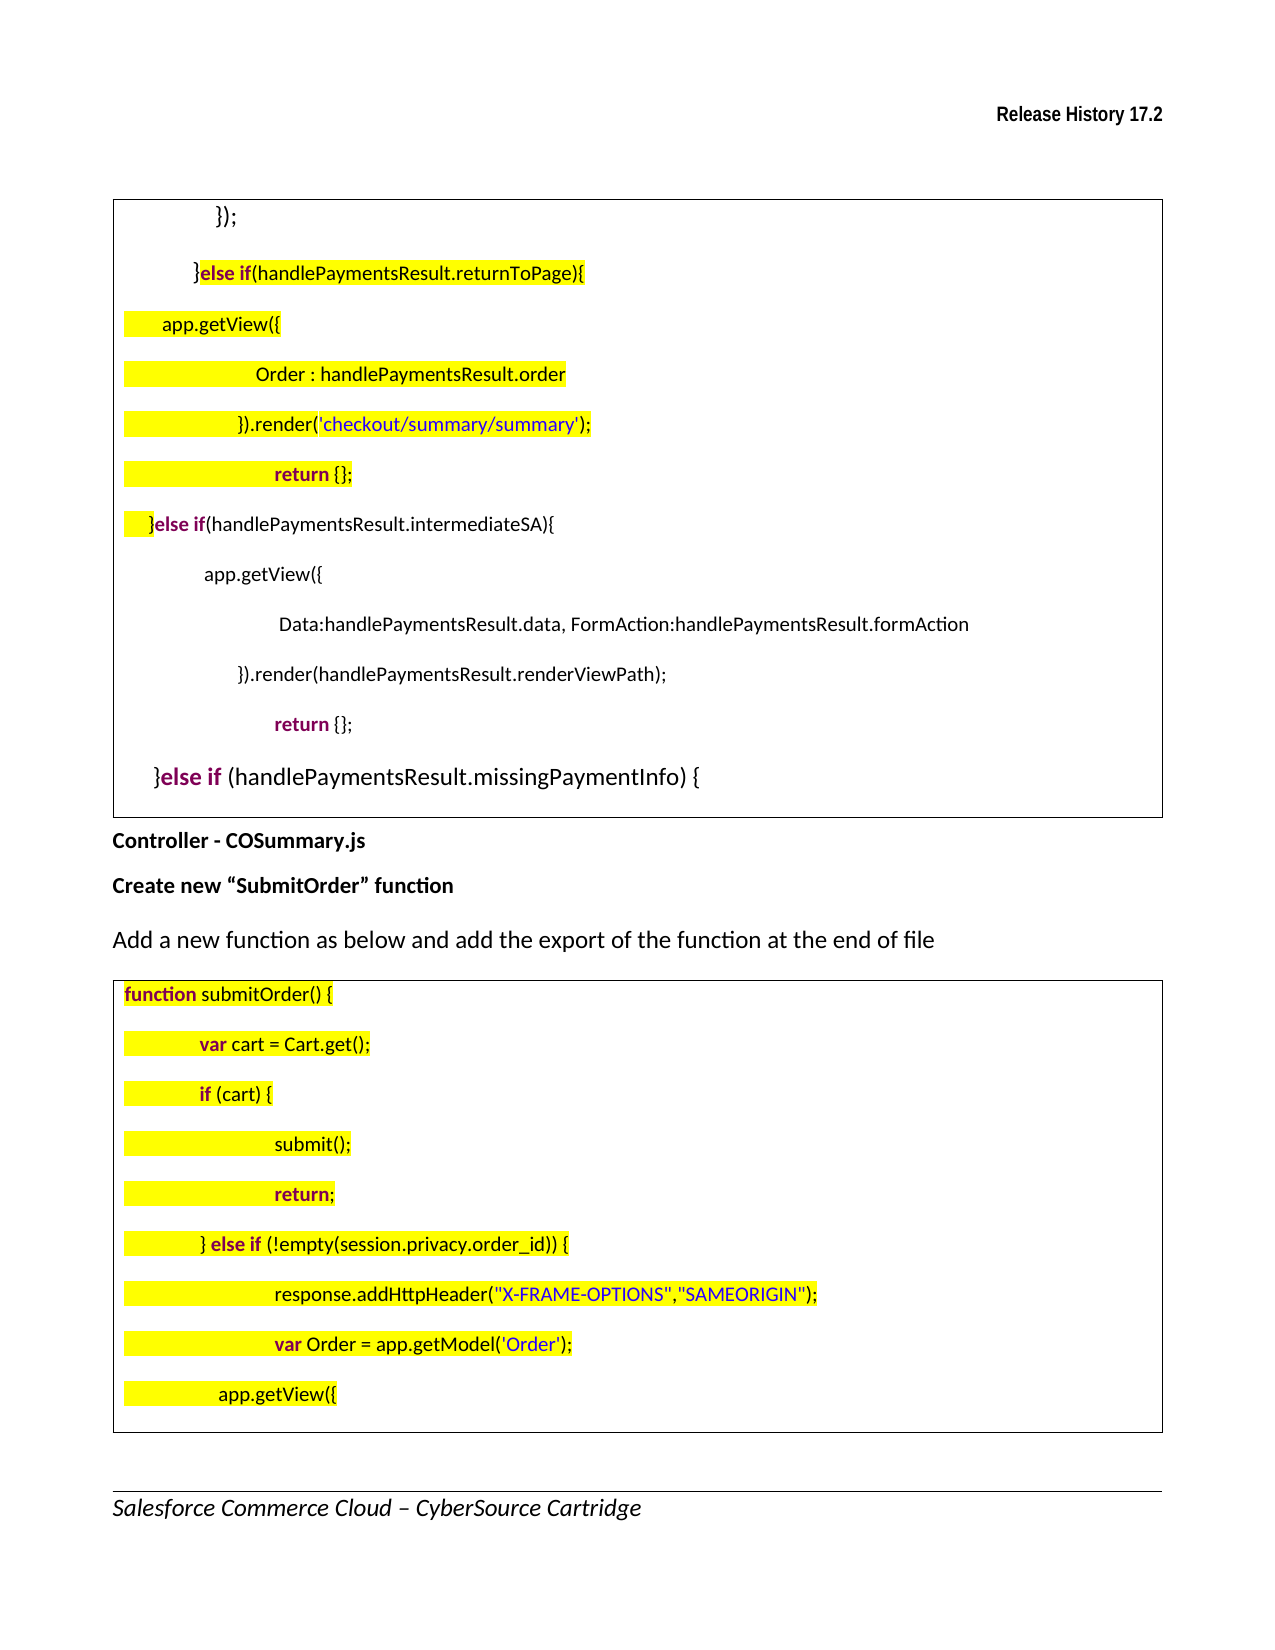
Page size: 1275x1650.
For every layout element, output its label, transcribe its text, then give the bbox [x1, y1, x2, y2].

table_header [114, 200, 1162, 817]
subtitle Controller - COSummary.js [112, 826, 1162, 854]
subtitle Create new “SubmitOrder” function [112, 871, 1162, 899]
text Add a new function as below and add the export of the function at the end of file [112, 924, 1162, 955]
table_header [114, 981, 1162, 1432]
